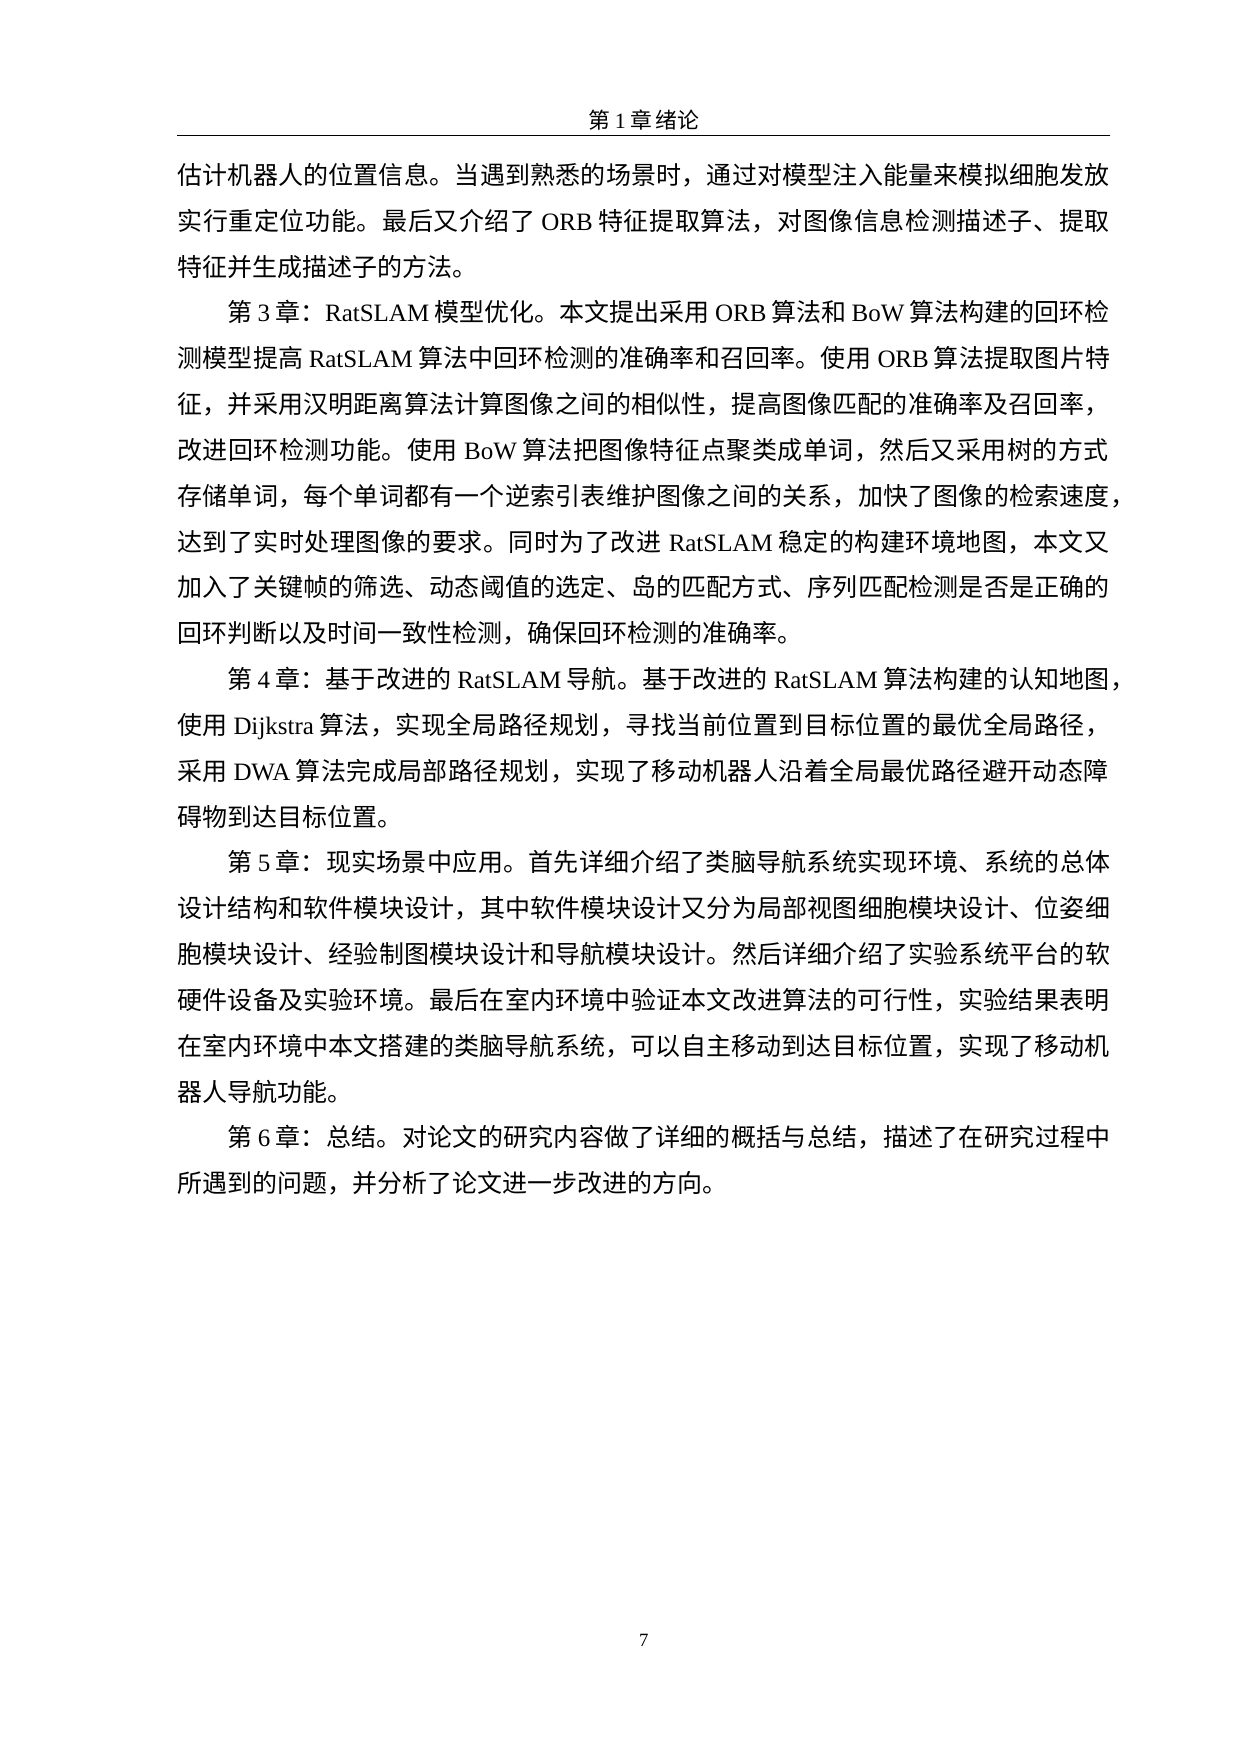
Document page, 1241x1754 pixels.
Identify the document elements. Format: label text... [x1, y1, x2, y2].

text 第6章：总结。对论文的研究内容做了详细的概括与总结，描述了在研究过程中所遇到的问题，并分析了论文进一步改进的方向。 [177, 1110, 1110, 1202]
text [177, 148, 1110, 285]
text 第3章：RatSLAM模型优化。本文提出采用ORB算法和BoW算法构建的回环检测模型提高RatSLAM算法中回环检测的准确率和召回率。使用ORB算法提取图片特征，并采用汉明距离算法计算图像之间的相似性，提高图像匹配的准确率及召回率，改进回环检测功能。使用BoW算法把图像特征点聚类成单词，然后又采用树的方式存储单词，每个单词都有一个逆索引表维护图像之间的关系，加快了图像的检索速度，达到了实时处理图像的要求。同时为了改进RatSLAM稳定的构建环境地图，本文又加入了关键帧的筛选、动态阈值的选定、岛的匹配方式、序列匹配检测是否是正确的回环判断以及时间一致性检测，确保回环检测的准确率。 [177, 285, 1110, 652]
text 第5章：现实场景中应用。首先详细介绍了类脑导航系统实现环境、系统的总体设计结构和软件模块设计，其中软件模块设计又分为局部视图细胞模块设计、位姿细胞模块设计、经验制图模块设计和导航模块设计。然后详细介绍了实验系统平台的软硬件设备及实验环境。最后在室内环境中验证本文改进算法的可行性，实验结果表明在室内环境中本文搭建的类脑导航系统，可以自主移动到达目标位置，实现了移动机器人导航功能。 [177, 835, 1110, 1110]
text 第4章：基于改进的RatSLAM导航。基于改进的RatSLAM算法构建的认知地图，使用Dijkstra算法，实现全局路径规划，寻找当前位置到目标位置的最优全局路径，采用DWA算法完成局部路径规划，实现了移动机器人沿着全局最优路径避开动态障碍物到达目标位置。 [177, 652, 1110, 835]
